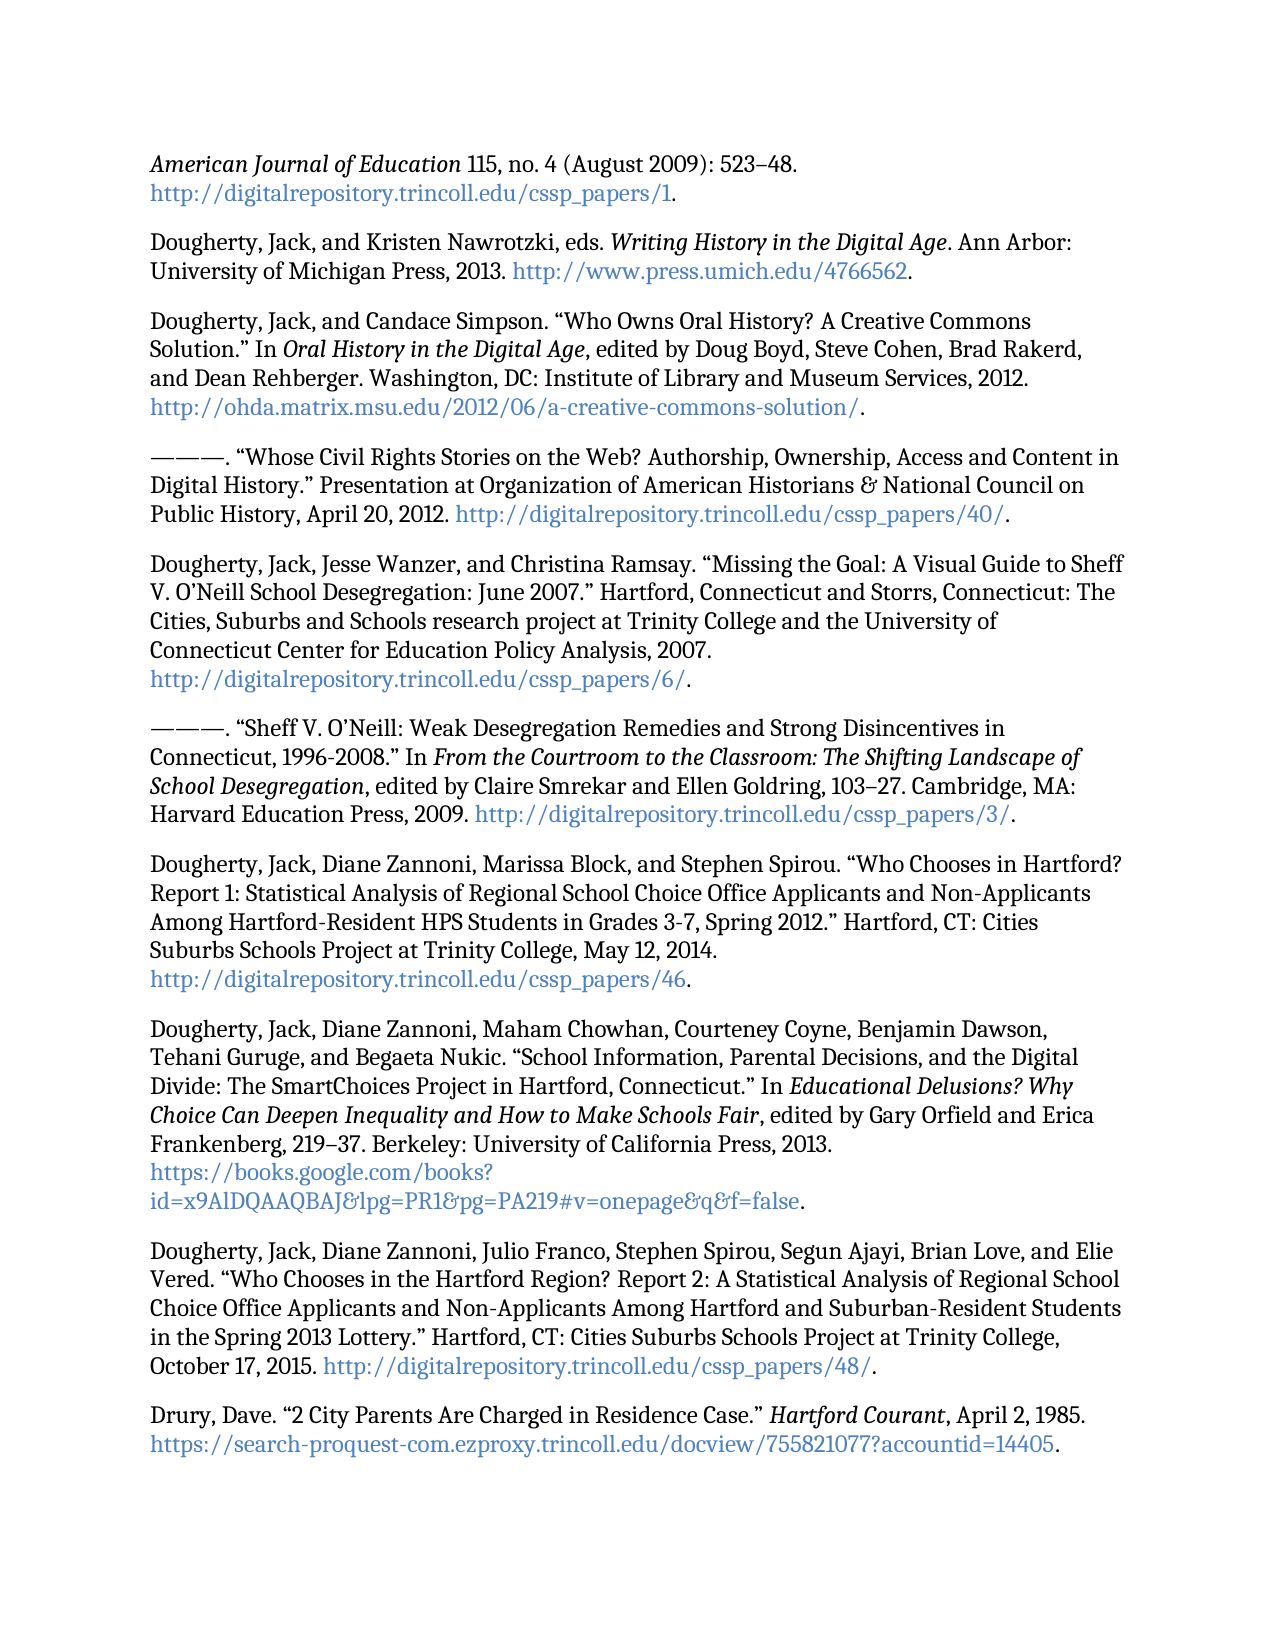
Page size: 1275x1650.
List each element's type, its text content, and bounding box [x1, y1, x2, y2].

text Dougherty, Jack, Diane Zannoni, Marissa Block, and Stephen Spirou. “Who Chooses in Hartford? Report 1: Statistical Analysis of Regional School Choice Office Applicants and Non-Applicants Among Hartford-Resident HPS Students in Grades 3-7, Spring 2012.” Hartford, CT: Cities Suburbs Schools Project at Trinity College, May 12, 2014. http://digitalrepository.trincoll.edu/cssp_papers/46. [150, 850, 1125, 994]
text ———. “Sheff V. O’Neill: Weak Desegregation Remedies and Strong Disincentives in Connecticut, 1996-2008.” In From the Courtroom to the Classroom: The Shifting Landscape of School Desegregation, edited by Claire Smrekar and Ellen Goldring, 103–27. Cambridge, MA: Harvard Education Press, 2009. http://digitalrepository.trincoll.edu/cssp_papers/3/. [150, 714, 1125, 829]
text Dougherty, Jack, and Kristen Nawrotzki, eds. Writing History in the Digital Age. Ann Arbor: University of Michigan Press, 2013. http://www.press.umich.edu/4766562. [150, 228, 1125, 286]
text Dougherty, Jack, Diane Zannoni, Julio Franco, Stephen Spirou, Segun Ajayi, Brian Love, and Elie Vered. “Who Chooses in the Hartford Region? Report 2: A Statistical Analysis of Regional School Choice Office Applicants and Non-Applicants Among Hartford and Suburban-Resident Students in the Spring 2013 Lottery.” Hartford, CT: Cities Suburbs Schools Project at Trinity College, October 17, 2015. http://digitalrepository.trincoll.edu/cssp_papers/48/. [150, 1237, 1125, 1380]
text Dougherty, Jack, Jesse Wanzer, and Christina Ramsay. “Missing the Goal: A Visual Guide to Sheff V. O’Neill School Desegregation: June 2007.” Hartford, Connecticut and Storrs, Connecticut: The Cities, Suburbs and Schools research project at Trinity College and the University of Connecticut Center for Education Policy Analysis, 2007. http://digitalrepository.trincoll.edu/cssp_papers/6/. [150, 549, 1125, 693]
text ———. “Whose Civil Rights Stories on the Web? Authorship, Ownership, Access and Content in Digital History.” Presentation at Organization of American Historians & National Council on Public History, April 20, 2012. http://digitalrepository.trincoll.edu/cssp_papers/40/. [150, 442, 1125, 529]
text Dougherty, Jack, and Candace Simpson. “Who Owns Oral History? A Creative Commons Solution.” In Oral History in the Digital Age, edited by Doug Boyd, Steve Cohen, Brad Rakerd, and Dean Rehberger. Washington, DC: Institute of Library and Museum Services, 2012. http://ohda.matrix.msu.edu/2012/06/a-creative-commons-solution/. [150, 307, 1125, 422]
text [150, 150, 1125, 207]
text Drury, Dave. “2 City Parents Are Charged in Residence Case.” Hartford Courant, April 2, 1985. https://search-proquest-com.ezproxy.trincoll.edu/docview/755821077?accountid=14405. [150, 1401, 1125, 1459]
text Dougherty, Jack, Diane Zannoni, Maham Chowhan, Courteney Coyne, Benjamin Dawson, Tehani Guruge, and Begaeta Nukic. “School Information, Parental Decisions, and the Digital Divide: The SmartChoices Project in Hartford, Connecticut.” In Educational Delusions? Why Choice Can Deepen Inequality and How to Make Schools Fair, edited by Gary Orfield and Erica Frankenberg, 219–37. Berkeley: University of California Press, 2013. https://books.google.com/books?id=x9AlDQAAQBAJ&lpg=PR1&pg=PA219#v=onepage&q&f=false. [150, 1014, 1125, 1216]
